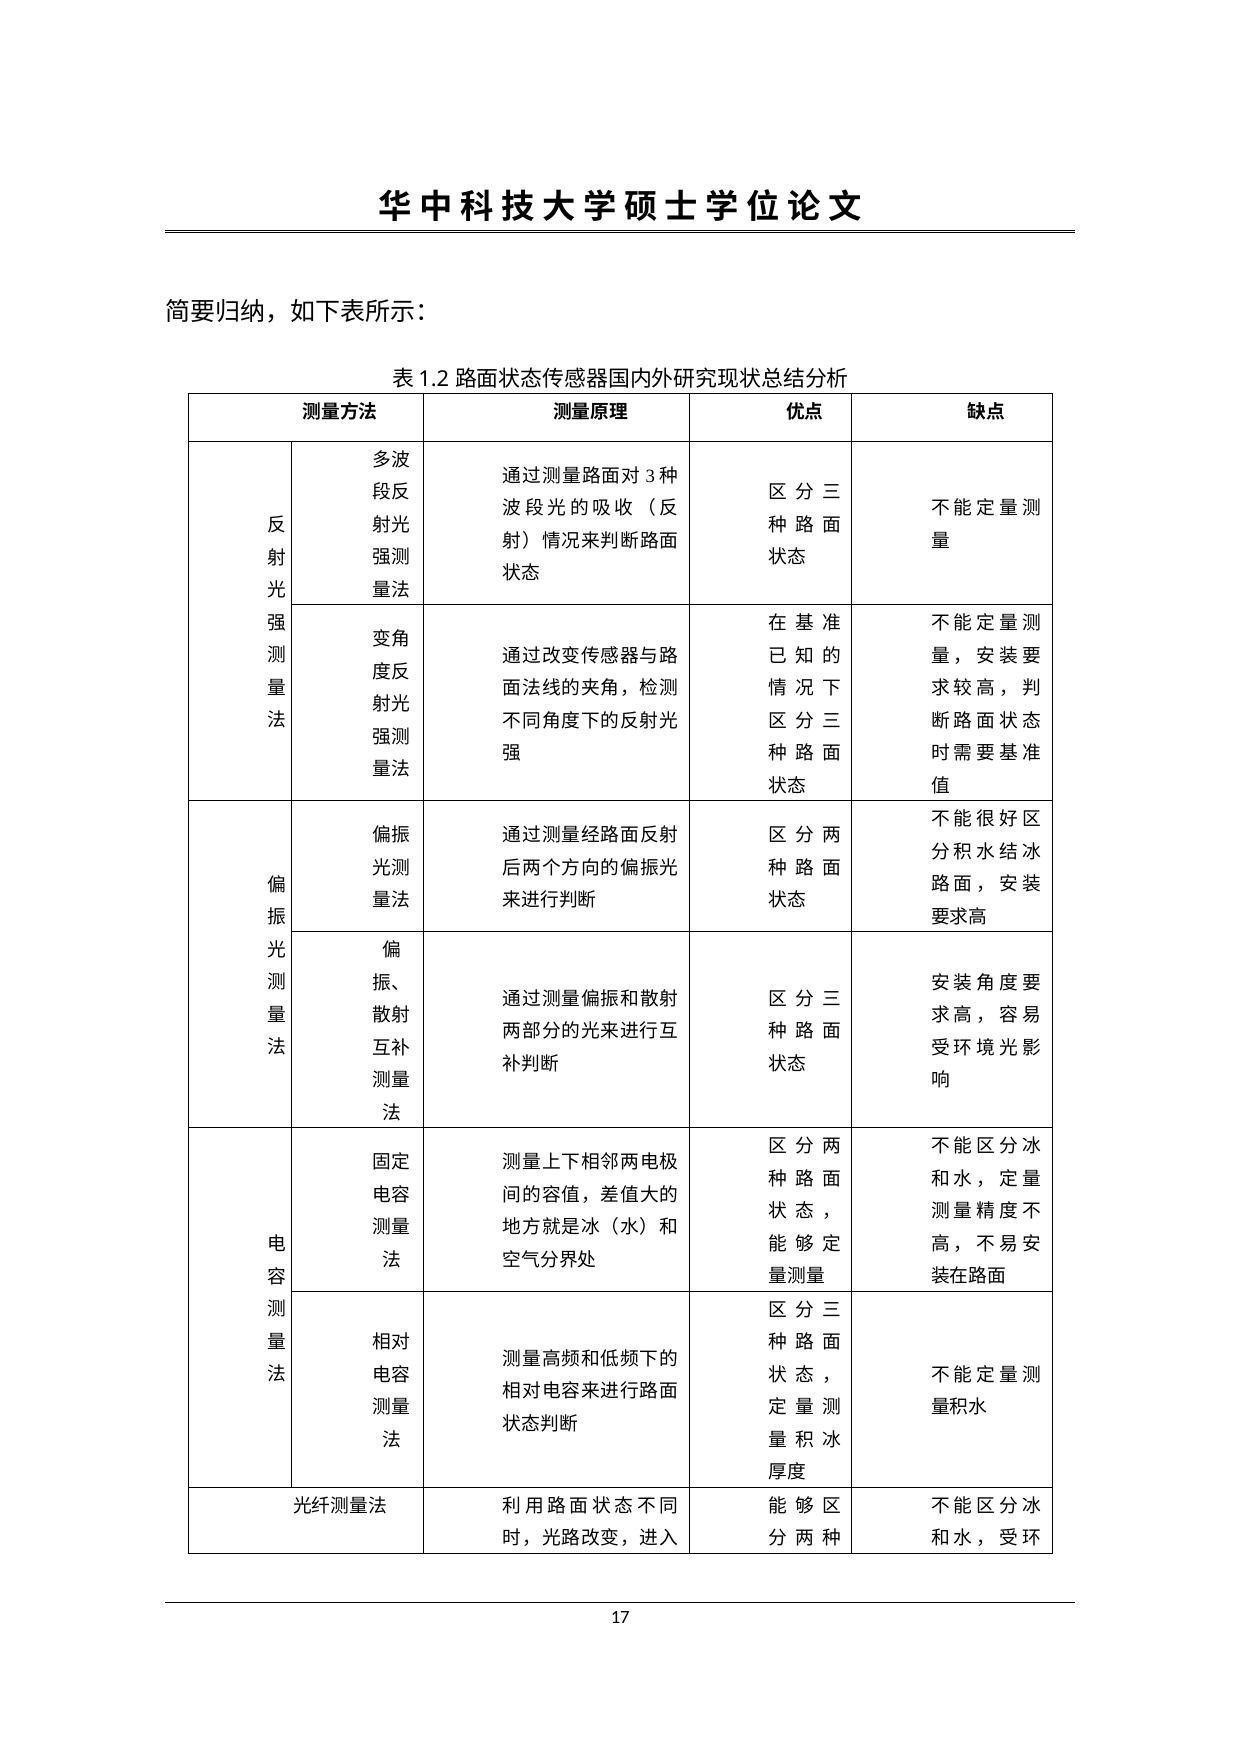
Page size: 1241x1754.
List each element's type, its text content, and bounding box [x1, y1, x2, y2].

table_cell 区分三种路面状态 [690, 442, 851, 604]
table_cell 区分两种路面状态，能够定量测量 [690, 1128, 851, 1291]
table_cell 不能区分冰和水，定量测量精度不高，不易安装在路面 [852, 1128, 1052, 1291]
table_header 测量方法 [189, 394, 423, 441]
table_cell 变角度反射光强测量法 [292, 605, 423, 800]
table_cell 不能定量测量，安装要求较高，判断路面状态时需要基准值 [852, 605, 1052, 800]
table_cell 通过测量路面对3种波段光的吸收（反射）情况来判断路面状态 [424, 442, 689, 604]
text 表1.2 路面状态传感器国内外研究现状总结分析 [165, 360, 1075, 393]
table_cell 偏振光测量法 [292, 801, 423, 931]
table_cell 在基准已知的情况下区分三种路面状态 [690, 605, 851, 800]
table_header 缺点 [852, 394, 1052, 441]
table_cell 通过测量偏振和散射两部分的光来进行互补判断 [424, 932, 689, 1127]
table_cell 通过测量经路面反射后两个方向的偏振光来进行判断 [424, 801, 689, 931]
table_cell 能够区分两种路面状态，能够定量测量 [690, 1488, 851, 1553]
table_cell 通过改变传感器与路面法线的夹角，检测不同角度下的反射光强 [424, 605, 689, 800]
table_cell 相对电容测量法 [292, 1292, 423, 1487]
table_cell 电容测量法 [189, 1128, 291, 1487]
table_cell 多波段反射光强测量法 [292, 442, 423, 604]
table_cell 偏振、散射互补测量法 [292, 932, 423, 1127]
table_cell 区分两种路面状态 [690, 801, 851, 931]
table_cell 不能很好区分积水结冰路面，安装要求高 [852, 801, 1052, 931]
table_cell 反射光强测量法 [189, 442, 291, 800]
table_cell 测量上下相邻两电极间的容值，差值大的地方就是冰（水）和空气分界处 [424, 1128, 689, 1291]
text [165, 277, 1075, 342]
table_cell 不能定量测量 [852, 442, 1052, 604]
table_header 测量原理 [424, 394, 689, 441]
table_cell 固定电容测量法 [292, 1128, 423, 1291]
table_cell 不能定量测量积水 [852, 1292, 1052, 1487]
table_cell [424, 1488, 689, 1553]
table_cell 安装角度要求高，容易受环境光影响 [852, 932, 1052, 1127]
table_cell 区分三种路面状态 [690, 932, 851, 1127]
table_cell 不能区分冰和水，受环境光影响 [852, 1488, 1052, 1553]
table_cell 光纤测量法 [189, 1488, 423, 1553]
table_cell 偏振光测量法 [189, 801, 291, 1127]
table_cell 测量高频和低频下的相对电容来进行路面状态判断 [424, 1292, 689, 1487]
table_cell 区分三种路面状态，定量测量积冰厚度 [690, 1292, 851, 1487]
table_header 优点 [690, 394, 851, 441]
